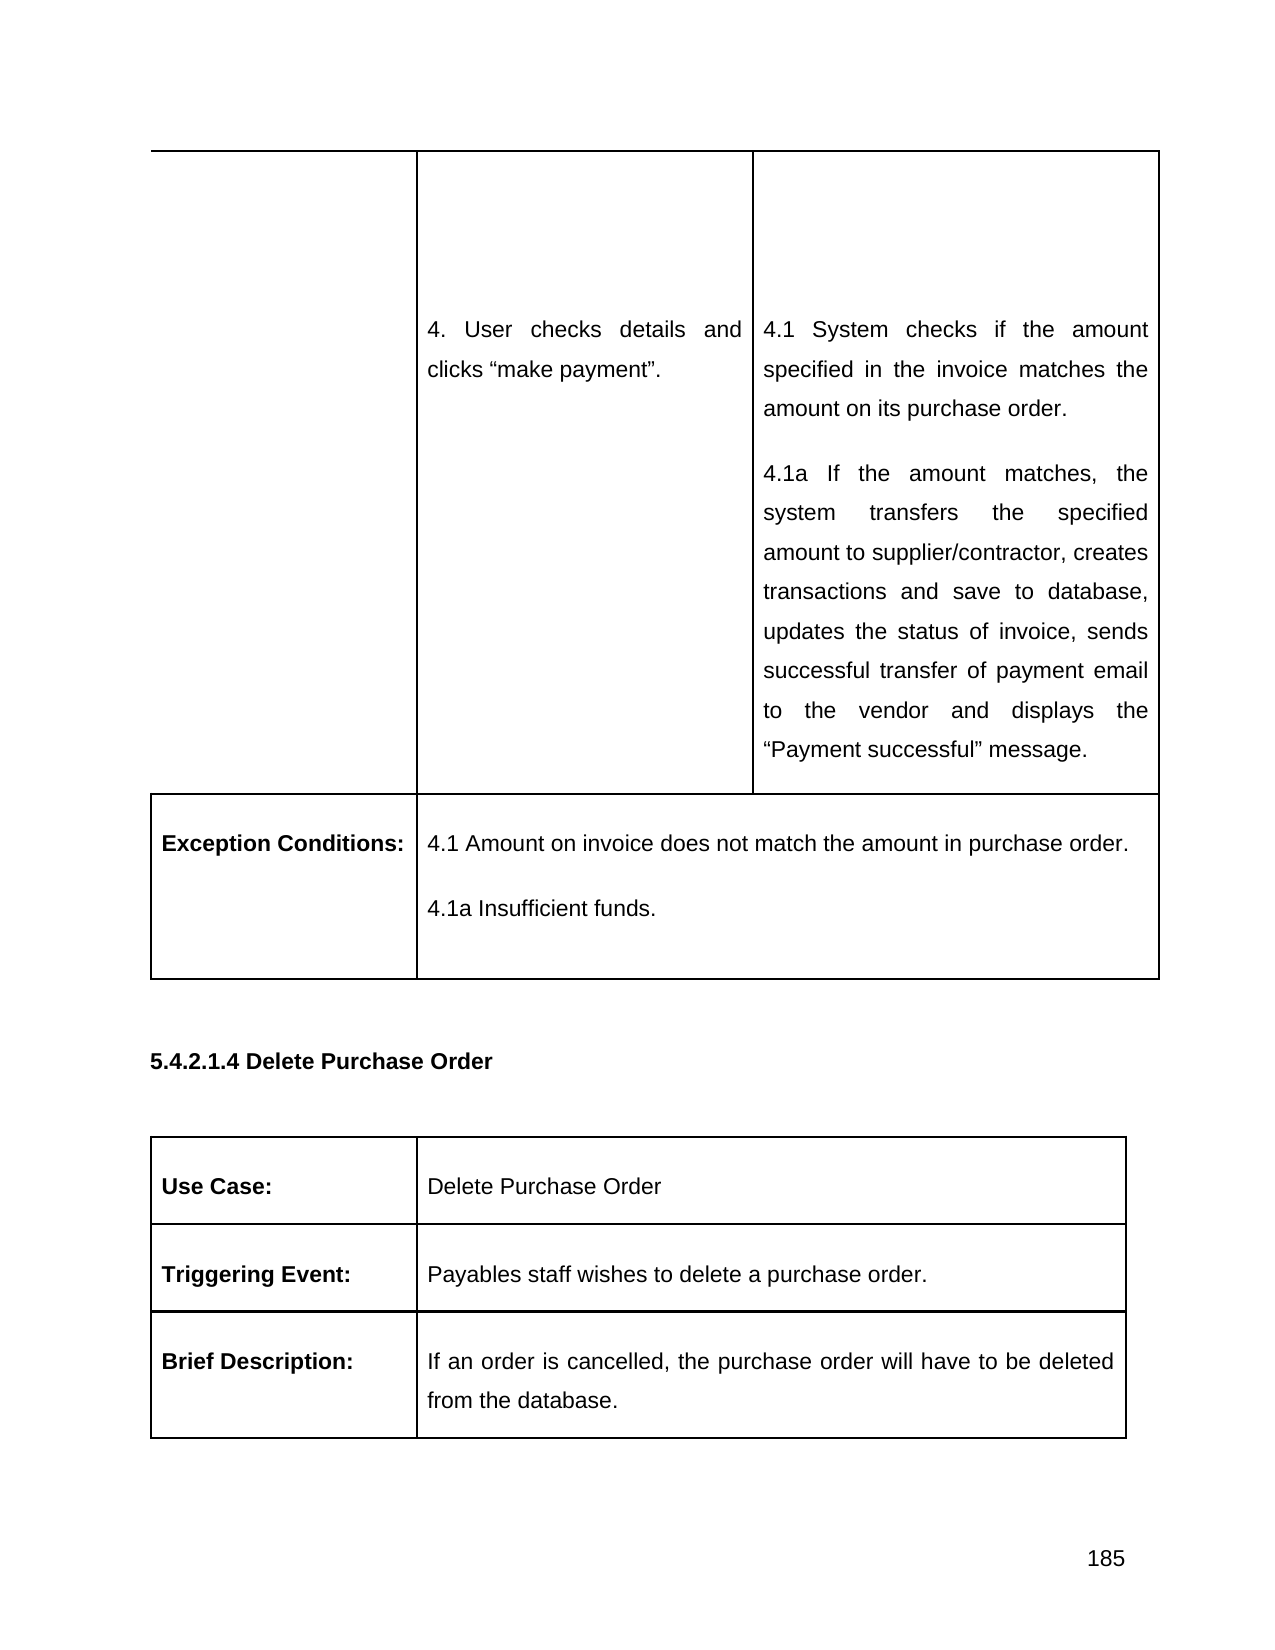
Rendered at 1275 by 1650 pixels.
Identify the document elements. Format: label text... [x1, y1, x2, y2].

table_cell Brief Description: [152, 1313, 416, 1437]
table_cell Payables staff wishes to delete a purchase order. [418, 1225, 1125, 1310]
table_header Delete Purchase Order [418, 1138, 1125, 1223]
table_header Use Case: [152, 1138, 416, 1223]
subtitle 5.4.2.1.4 Delete Purchase Order [150, 1048, 1125, 1075]
table_cell If an order is cancelled, the purchase order will have to be deleted from the database. [418, 1313, 1125, 1437]
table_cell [754, 152, 1158, 793]
table_cell Exception Conditions: [152, 795, 416, 978]
table_cell Triggering Event: [152, 1225, 416, 1310]
table_cell 4.1 Amount on invoice does not match the amount in purchase order. 4.1a Insufficient funds. [418, 795, 1158, 978]
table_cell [418, 152, 752, 793]
